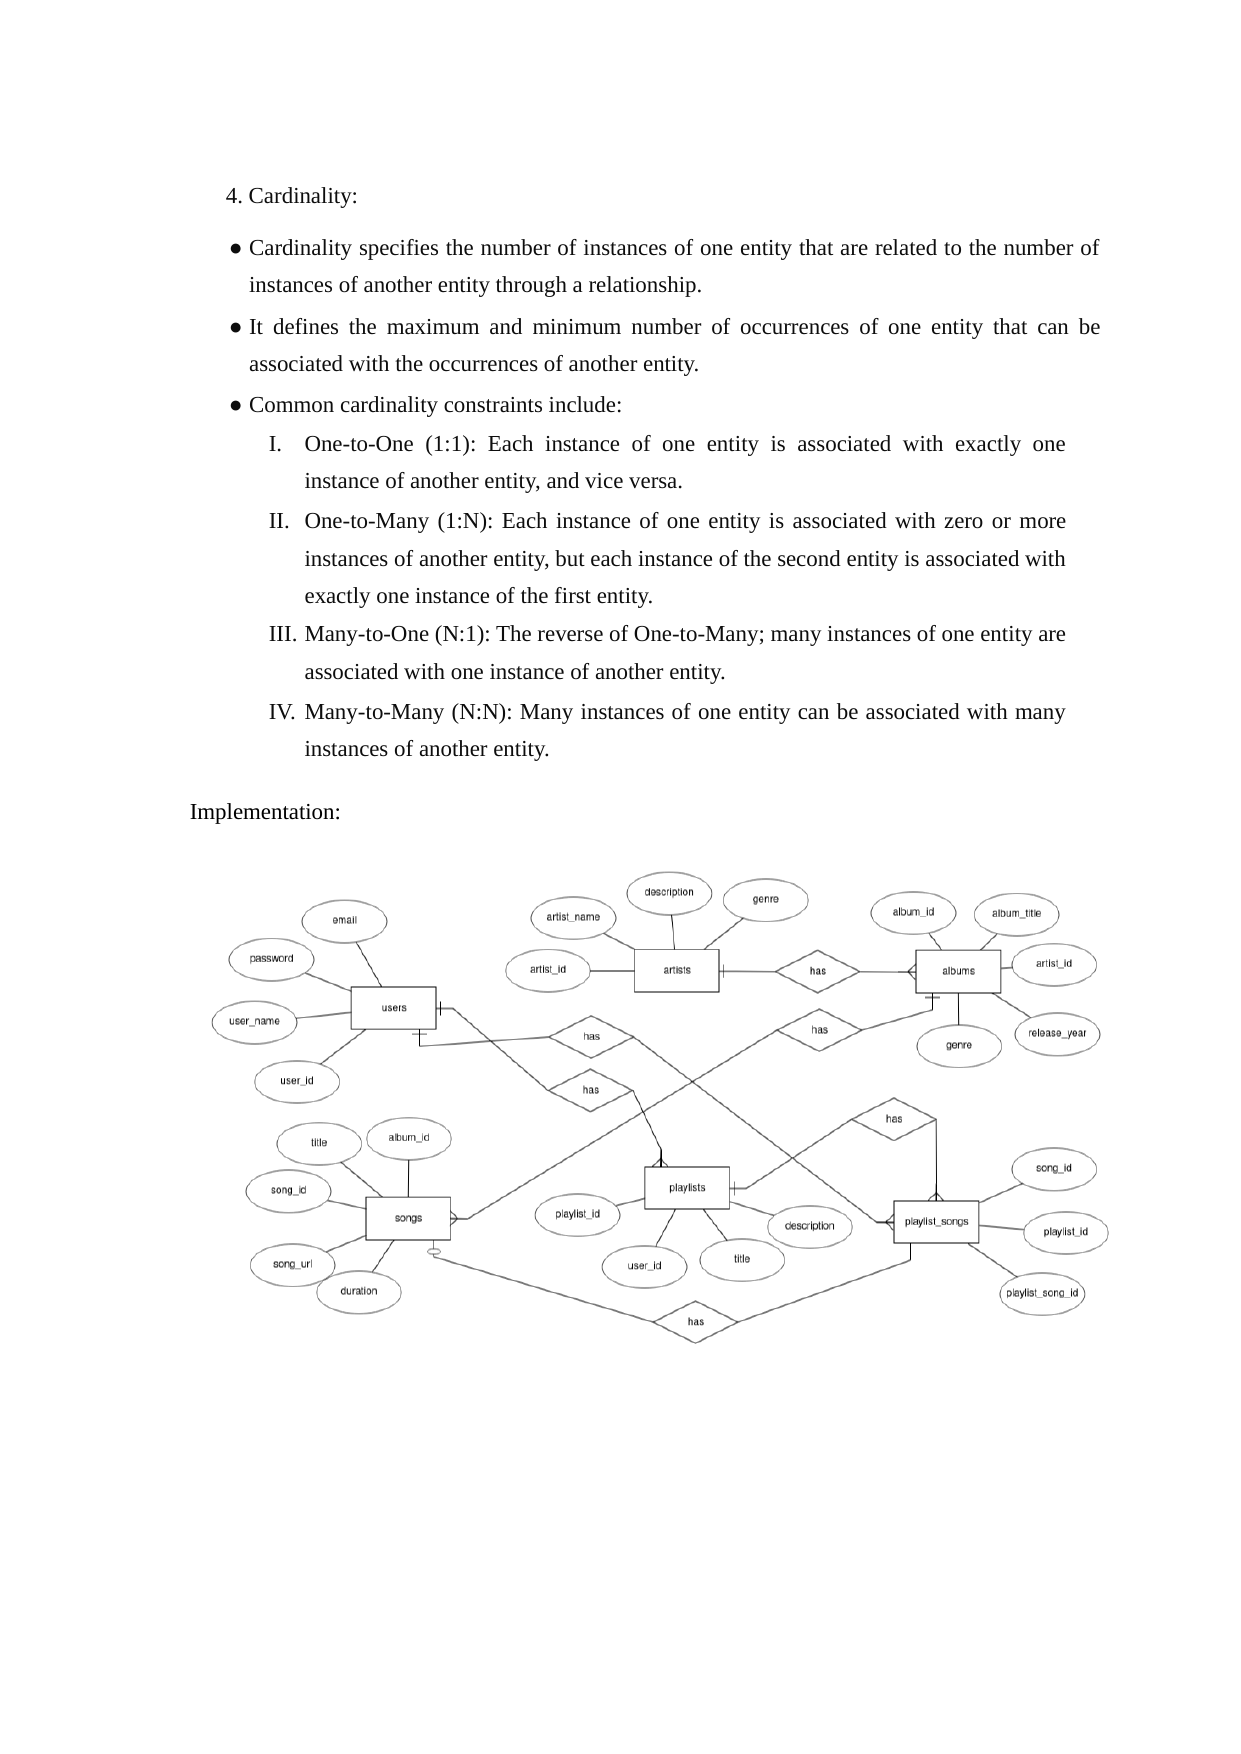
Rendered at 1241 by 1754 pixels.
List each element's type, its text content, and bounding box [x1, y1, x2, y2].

list Common cardinality constraints include: [229, 391, 1102, 418]
list One-to-One (1:1): Each instance of one entity is associated with exactly one instance of another entity, and vice versa. [269, 430, 1067, 493]
list Many-to-Many (N:N): Many instances of one entity can be associated with many instances of another entity. [269, 698, 1067, 762]
list Cardinality specifies the number of instances of one entity that are related to the number of instances of another entity through a relationship. [229, 234, 1102, 298]
list It defines the maximum and minimum number of occurrences of one entity that can be associated with the occurrences of another entity. [229, 313, 1102, 377]
text Implementation: [188, 798, 1092, 824]
text 4. Cardinality: [226, 182, 1102, 208]
list Many-to-One (N:1): The reverse of One-to-Many; many instances of one entity are associated with one instance of another entity. [269, 620, 1067, 684]
list One-to-Many (1:N): Each instance of one entity is associated with zero or more instances of another entity, but each instance of the second entity is associated with exactly one instance of the first entity. [269, 507, 1067, 608]
picture [189, 849, 1130, 1365]
